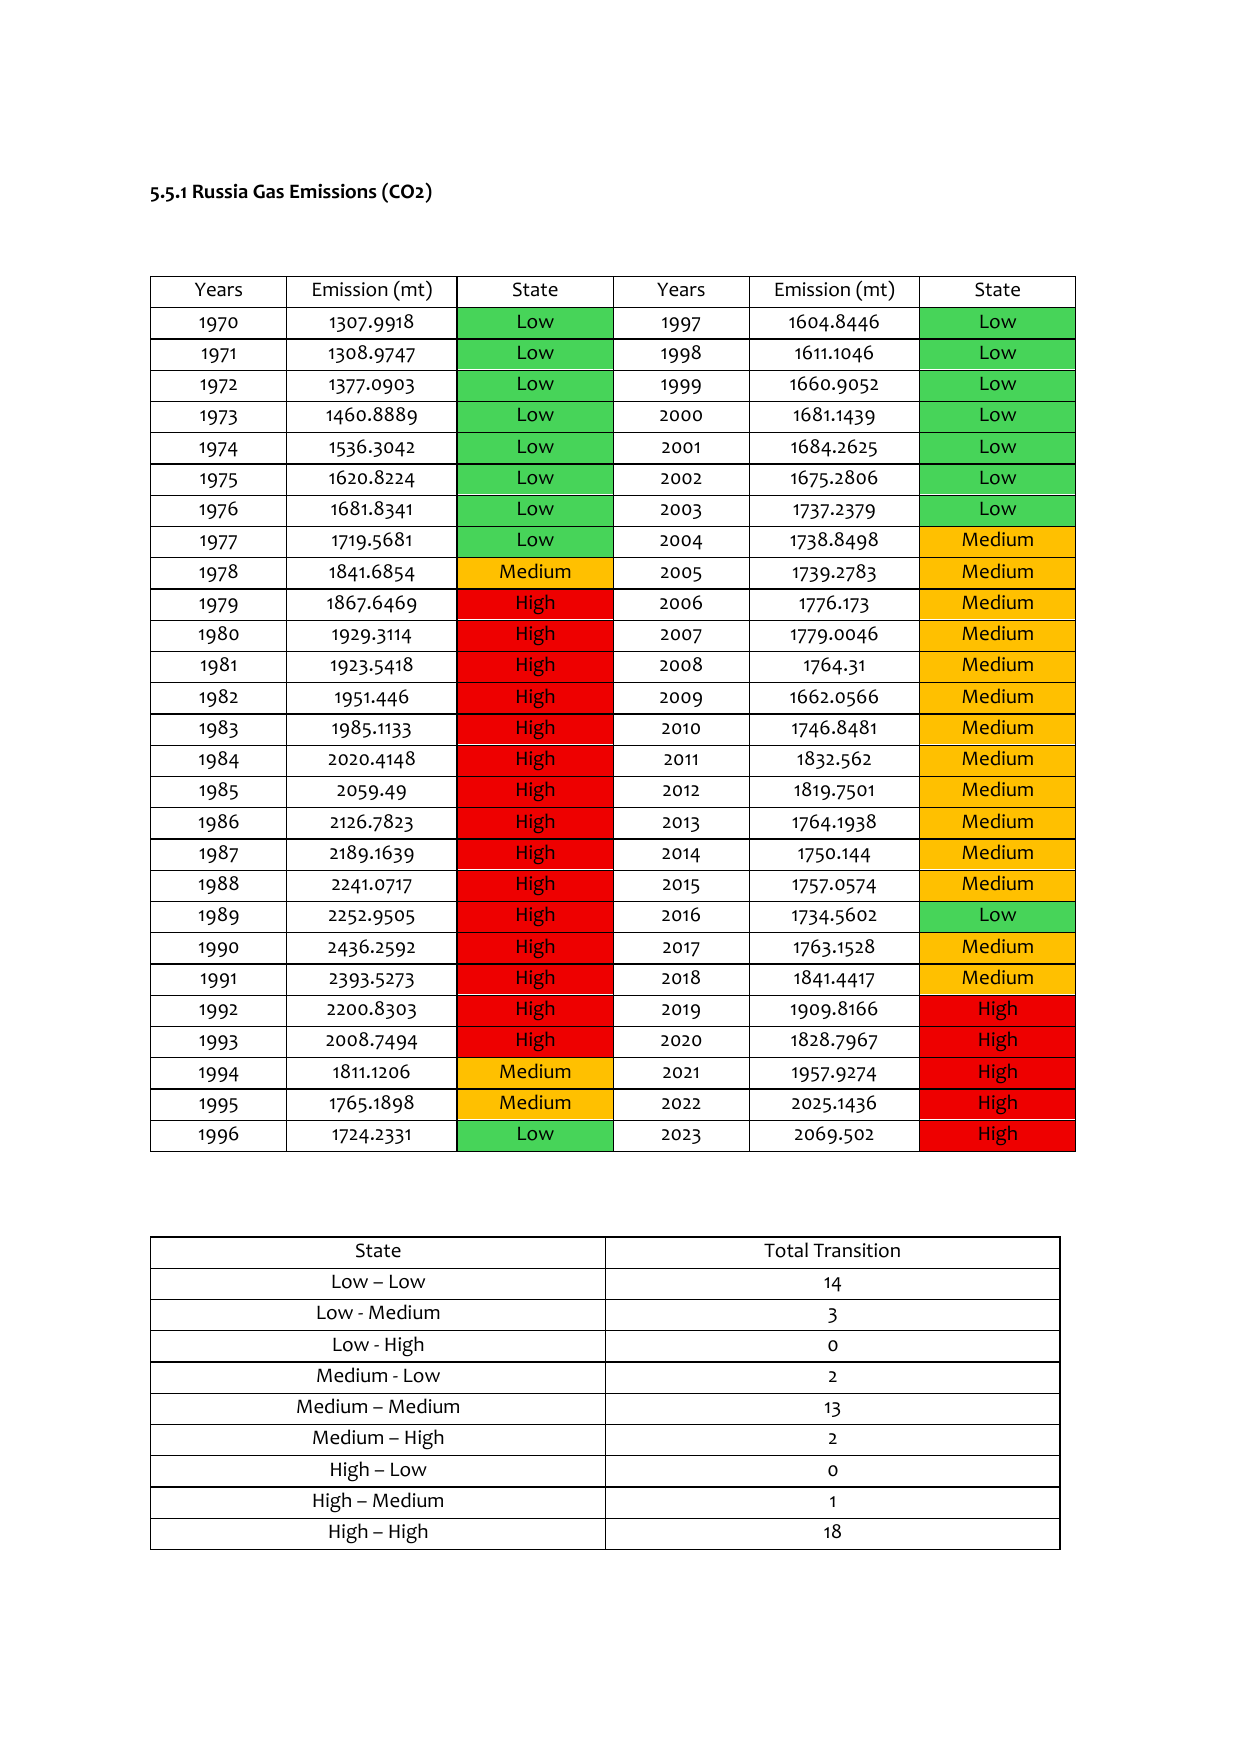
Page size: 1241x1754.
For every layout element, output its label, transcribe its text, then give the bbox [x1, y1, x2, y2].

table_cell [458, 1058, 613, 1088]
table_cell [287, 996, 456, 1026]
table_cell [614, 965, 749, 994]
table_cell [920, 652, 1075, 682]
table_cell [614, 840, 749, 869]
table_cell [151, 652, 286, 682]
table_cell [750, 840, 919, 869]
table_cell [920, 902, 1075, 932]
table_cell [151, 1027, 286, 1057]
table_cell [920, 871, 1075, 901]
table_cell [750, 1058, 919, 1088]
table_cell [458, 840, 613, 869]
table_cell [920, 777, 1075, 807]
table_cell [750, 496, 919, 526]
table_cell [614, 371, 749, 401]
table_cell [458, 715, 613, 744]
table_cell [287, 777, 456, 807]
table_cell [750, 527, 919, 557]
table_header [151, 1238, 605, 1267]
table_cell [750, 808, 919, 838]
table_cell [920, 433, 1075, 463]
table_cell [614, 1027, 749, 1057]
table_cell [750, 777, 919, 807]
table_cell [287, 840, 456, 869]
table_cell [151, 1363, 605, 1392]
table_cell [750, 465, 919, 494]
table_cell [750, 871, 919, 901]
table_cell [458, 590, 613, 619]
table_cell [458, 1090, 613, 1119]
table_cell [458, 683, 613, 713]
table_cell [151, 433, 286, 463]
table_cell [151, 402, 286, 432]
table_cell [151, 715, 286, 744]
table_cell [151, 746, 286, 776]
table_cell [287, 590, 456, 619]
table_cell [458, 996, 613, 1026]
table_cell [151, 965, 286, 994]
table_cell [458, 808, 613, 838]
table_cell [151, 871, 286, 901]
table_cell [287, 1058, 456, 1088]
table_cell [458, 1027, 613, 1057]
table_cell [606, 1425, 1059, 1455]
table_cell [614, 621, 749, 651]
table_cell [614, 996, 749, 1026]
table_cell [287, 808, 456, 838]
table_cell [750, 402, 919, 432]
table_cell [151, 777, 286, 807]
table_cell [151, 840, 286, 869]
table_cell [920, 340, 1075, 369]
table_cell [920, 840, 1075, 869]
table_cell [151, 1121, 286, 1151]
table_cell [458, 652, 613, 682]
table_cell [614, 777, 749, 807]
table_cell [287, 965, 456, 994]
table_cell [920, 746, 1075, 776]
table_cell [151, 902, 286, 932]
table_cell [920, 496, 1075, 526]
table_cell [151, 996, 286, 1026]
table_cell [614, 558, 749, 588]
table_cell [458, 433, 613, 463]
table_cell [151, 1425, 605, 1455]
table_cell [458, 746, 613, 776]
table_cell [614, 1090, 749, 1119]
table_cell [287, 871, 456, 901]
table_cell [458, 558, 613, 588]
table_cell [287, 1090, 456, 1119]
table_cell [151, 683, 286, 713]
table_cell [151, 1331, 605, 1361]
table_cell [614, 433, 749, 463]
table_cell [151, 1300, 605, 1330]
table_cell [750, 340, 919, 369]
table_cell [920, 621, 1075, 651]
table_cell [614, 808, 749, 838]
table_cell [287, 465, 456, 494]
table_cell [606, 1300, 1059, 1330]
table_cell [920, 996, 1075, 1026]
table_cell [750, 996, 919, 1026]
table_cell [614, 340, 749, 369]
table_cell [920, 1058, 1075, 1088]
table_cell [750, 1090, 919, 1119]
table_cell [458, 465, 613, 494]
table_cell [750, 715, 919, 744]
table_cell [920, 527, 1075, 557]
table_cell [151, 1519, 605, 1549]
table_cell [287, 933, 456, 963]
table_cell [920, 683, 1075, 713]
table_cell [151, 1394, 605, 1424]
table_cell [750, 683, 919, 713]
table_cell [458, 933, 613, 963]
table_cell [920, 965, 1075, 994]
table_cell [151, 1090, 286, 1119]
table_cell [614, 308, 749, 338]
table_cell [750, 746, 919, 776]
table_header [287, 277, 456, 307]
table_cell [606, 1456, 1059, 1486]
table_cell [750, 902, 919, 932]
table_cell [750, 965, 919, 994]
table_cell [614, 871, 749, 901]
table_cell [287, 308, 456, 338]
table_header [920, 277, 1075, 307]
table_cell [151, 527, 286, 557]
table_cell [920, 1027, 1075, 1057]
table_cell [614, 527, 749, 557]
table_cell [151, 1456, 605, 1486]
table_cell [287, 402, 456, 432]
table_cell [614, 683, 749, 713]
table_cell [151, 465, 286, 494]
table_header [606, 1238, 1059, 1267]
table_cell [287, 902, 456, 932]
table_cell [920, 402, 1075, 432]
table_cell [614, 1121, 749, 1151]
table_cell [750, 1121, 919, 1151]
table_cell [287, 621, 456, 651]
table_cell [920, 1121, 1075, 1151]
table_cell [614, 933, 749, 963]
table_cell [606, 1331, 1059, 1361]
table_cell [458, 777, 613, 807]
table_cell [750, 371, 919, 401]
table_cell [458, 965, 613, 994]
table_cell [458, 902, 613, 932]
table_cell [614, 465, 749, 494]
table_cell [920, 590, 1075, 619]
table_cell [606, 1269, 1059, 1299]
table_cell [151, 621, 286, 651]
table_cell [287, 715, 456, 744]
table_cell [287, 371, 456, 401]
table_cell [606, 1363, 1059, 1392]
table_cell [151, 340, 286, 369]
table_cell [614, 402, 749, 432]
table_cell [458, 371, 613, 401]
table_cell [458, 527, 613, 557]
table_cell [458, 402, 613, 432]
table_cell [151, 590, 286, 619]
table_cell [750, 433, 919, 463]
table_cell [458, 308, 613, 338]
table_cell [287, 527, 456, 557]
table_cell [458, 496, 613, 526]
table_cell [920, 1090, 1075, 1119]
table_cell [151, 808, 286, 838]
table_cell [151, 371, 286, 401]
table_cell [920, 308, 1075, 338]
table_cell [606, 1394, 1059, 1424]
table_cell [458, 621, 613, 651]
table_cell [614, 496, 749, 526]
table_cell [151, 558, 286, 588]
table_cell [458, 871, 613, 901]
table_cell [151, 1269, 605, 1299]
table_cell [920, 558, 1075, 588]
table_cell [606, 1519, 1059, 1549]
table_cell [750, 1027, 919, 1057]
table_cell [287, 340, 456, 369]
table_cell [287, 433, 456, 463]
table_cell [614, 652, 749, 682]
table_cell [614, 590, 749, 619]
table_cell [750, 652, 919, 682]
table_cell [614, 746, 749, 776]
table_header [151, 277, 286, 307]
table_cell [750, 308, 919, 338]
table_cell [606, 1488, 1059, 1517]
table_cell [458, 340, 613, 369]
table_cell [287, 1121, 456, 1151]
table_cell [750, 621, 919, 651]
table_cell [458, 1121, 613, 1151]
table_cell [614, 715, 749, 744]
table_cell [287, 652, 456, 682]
subtitle 5.5.1 Russia Gas Emissions (CO2) [150, 179, 1090, 204]
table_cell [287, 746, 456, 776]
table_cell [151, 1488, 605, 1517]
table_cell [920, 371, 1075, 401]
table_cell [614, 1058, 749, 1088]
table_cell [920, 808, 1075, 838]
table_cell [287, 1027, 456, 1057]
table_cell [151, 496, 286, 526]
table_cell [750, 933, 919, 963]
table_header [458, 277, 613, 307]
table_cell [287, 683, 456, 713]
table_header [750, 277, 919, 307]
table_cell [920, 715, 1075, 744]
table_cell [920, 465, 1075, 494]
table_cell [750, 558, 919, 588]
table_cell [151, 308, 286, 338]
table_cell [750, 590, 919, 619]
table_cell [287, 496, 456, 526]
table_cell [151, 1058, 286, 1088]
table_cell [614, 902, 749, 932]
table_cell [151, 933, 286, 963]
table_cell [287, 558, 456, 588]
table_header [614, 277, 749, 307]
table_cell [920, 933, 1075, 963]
